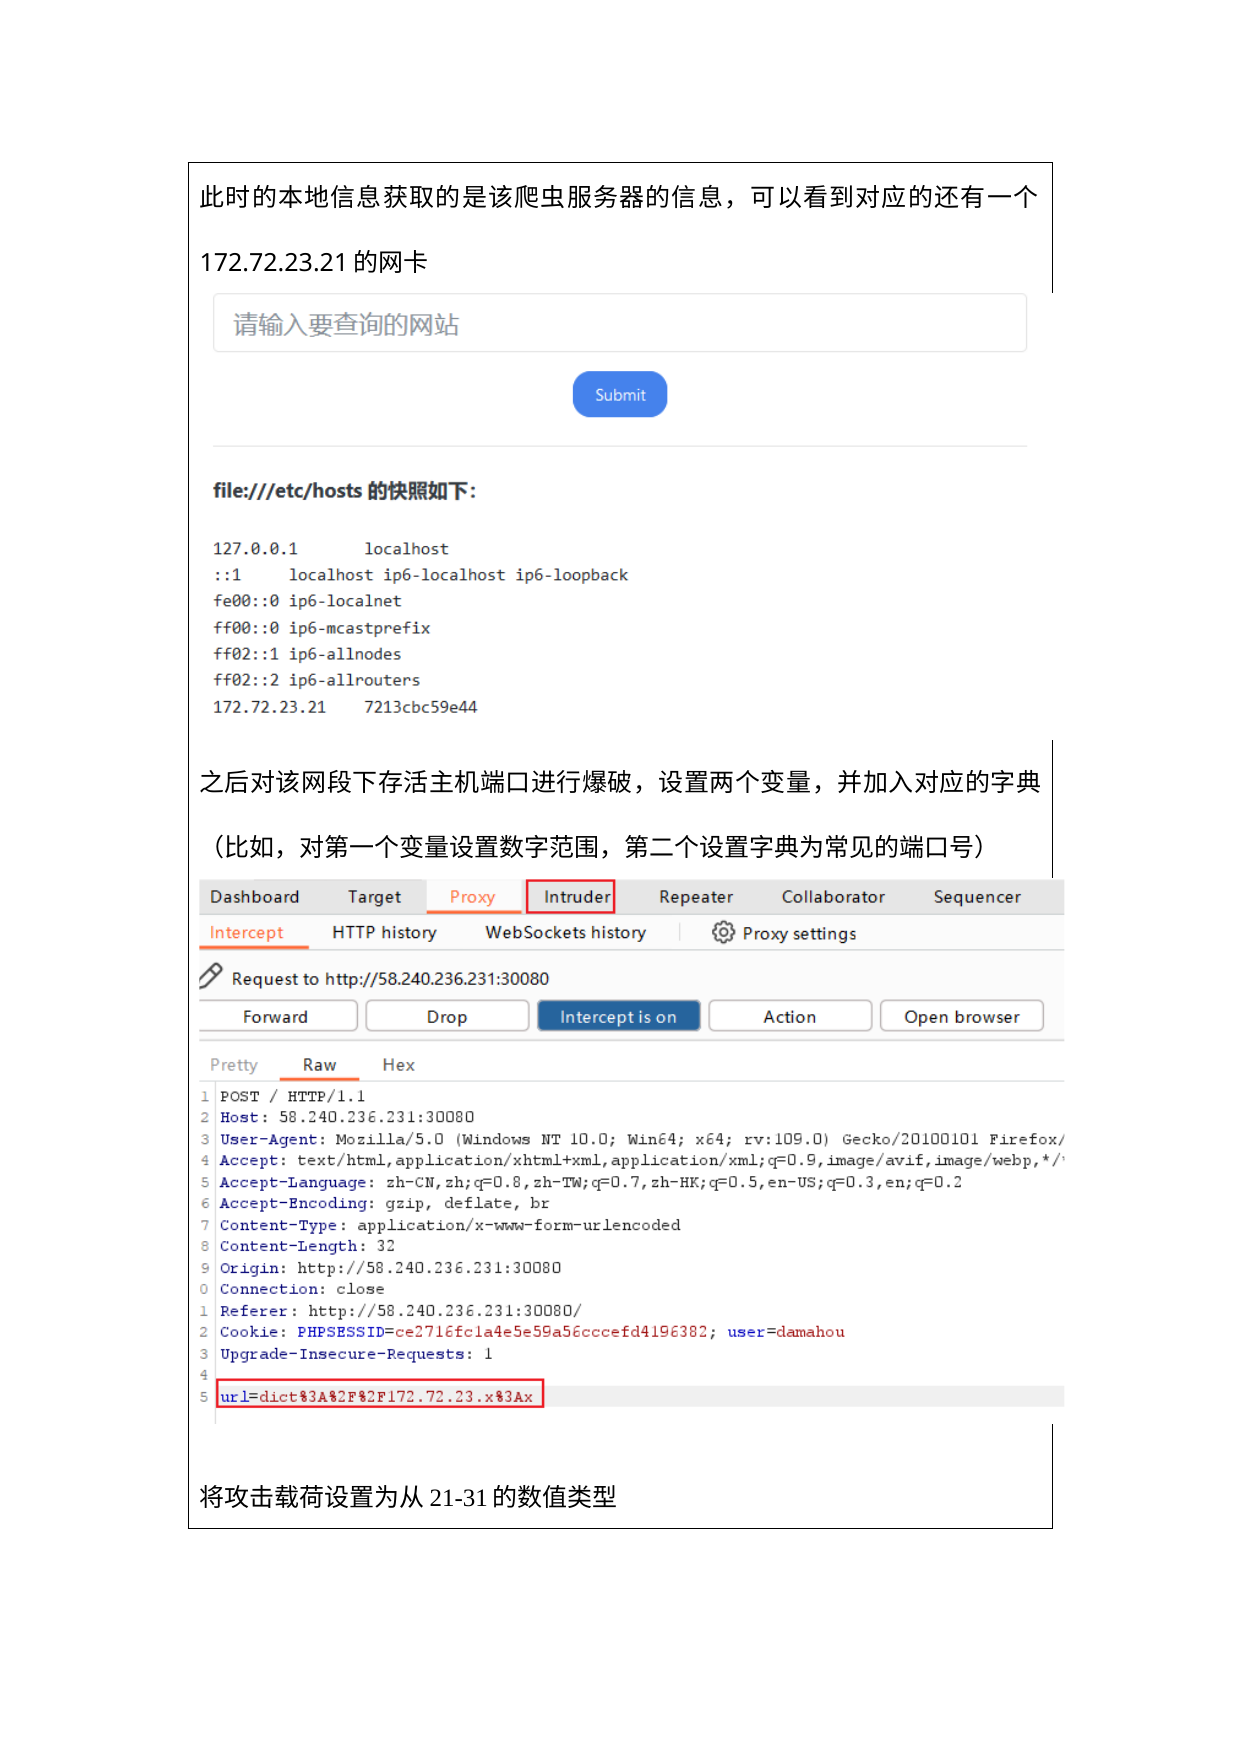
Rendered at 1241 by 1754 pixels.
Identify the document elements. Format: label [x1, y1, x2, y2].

picture [199, 878, 1065, 1424]
table_cell [189, 163, 1052, 1528]
picture [199, 293, 1065, 740]
